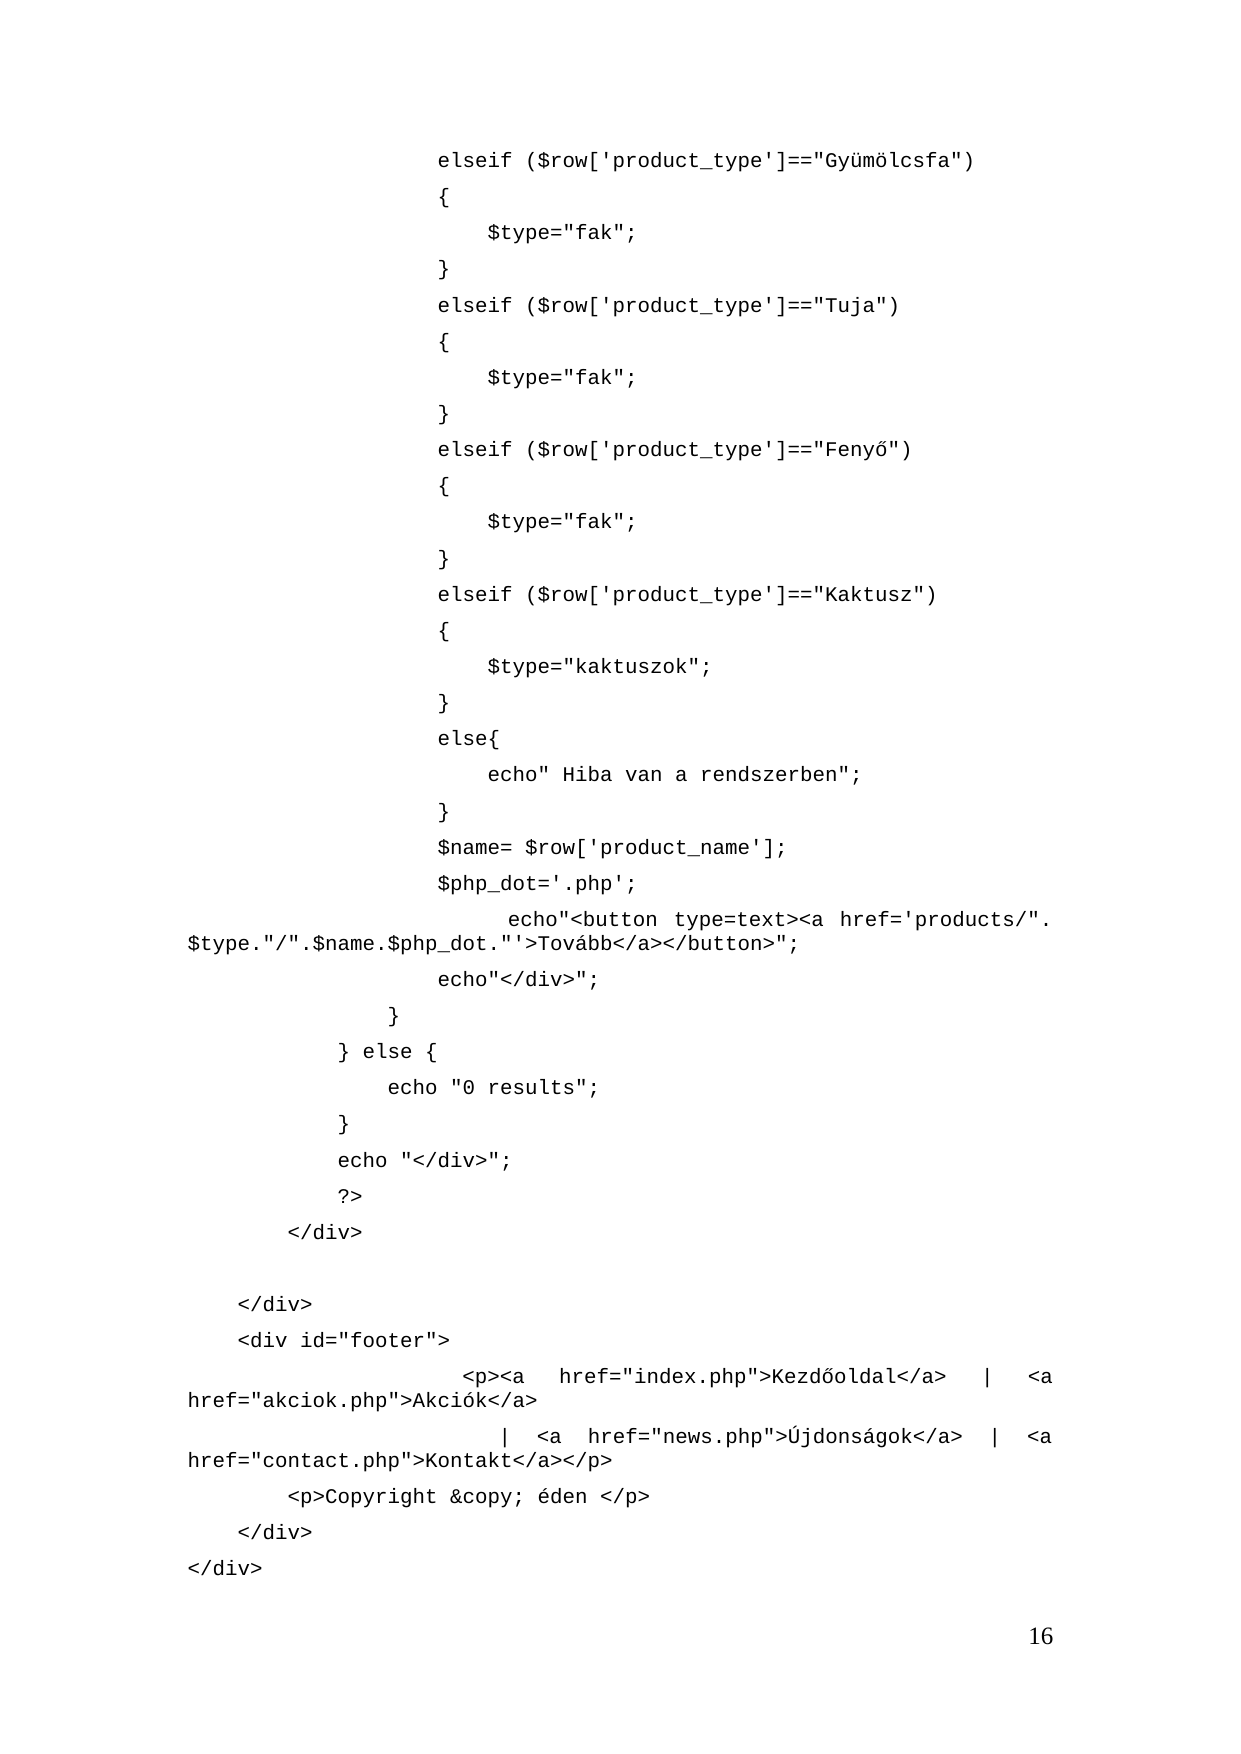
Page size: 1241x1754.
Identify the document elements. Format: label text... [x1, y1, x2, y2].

text $type="fak"; [187, 367, 1053, 391]
text { [187, 475, 1053, 499]
text $type="fak"; [187, 222, 1053, 246]
text $type="kaktuszok"; [187, 656, 1053, 680]
text <p><a href="index.php">Kezdőoldal</a> | <a href="akciok.php">Akciók</a> [187, 1366, 1053, 1414]
text <p>Copyright &copy; éden </p> [187, 1486, 1053, 1510]
text elseif ($row['product_type']=="Kaktusz") [187, 584, 1053, 607]
text { [187, 331, 1053, 354]
text } else { [187, 1041, 1053, 1065]
text } [187, 1113, 1053, 1137]
text } [187, 548, 1053, 571]
text </div> [187, 1294, 1053, 1318]
text <div id="footer"> [187, 1330, 1053, 1354]
text } [187, 403, 1053, 427]
text echo"<button type=text><a href='products/".$type."/".$name.$php_dot."'>Tovább</a></button>"; [187, 909, 1053, 956]
text } [187, 258, 1053, 282]
text $name= $row['product_name']; [187, 837, 1053, 860]
text ?> [187, 1186, 1053, 1209]
text } [187, 801, 1053, 824]
text echo" Hiba van a rendszerben"; [187, 764, 1053, 788]
text | <a href="news.php">Újdonságok</a> | <a href="contact.php">Kontakt</a></p> [187, 1426, 1053, 1473]
text } [187, 692, 1053, 716]
text echo "0 results"; [187, 1077, 1053, 1101]
text { [187, 186, 1053, 210]
text </div> [187, 1558, 1053, 1582]
text { [187, 620, 1053, 643]
text </div> [187, 1222, 1053, 1246]
text echo"</div>"; [187, 969, 1053, 992]
text echo "</div>"; [187, 1149, 1053, 1173]
text elseif ($row['product_type']=="Gyümölcsfa") [187, 150, 1053, 174]
text elseif ($row['product_type']=="Fenyő") [187, 439, 1053, 463]
text else{ [187, 728, 1053, 752]
text $php_dot='.php'; [187, 873, 1053, 897]
text } [187, 1005, 1053, 1029]
text elseif ($row['product_type']=="Tuja") [187, 294, 1053, 318]
text </div> [187, 1522, 1053, 1546]
text $type="fak"; [187, 511, 1053, 535]
